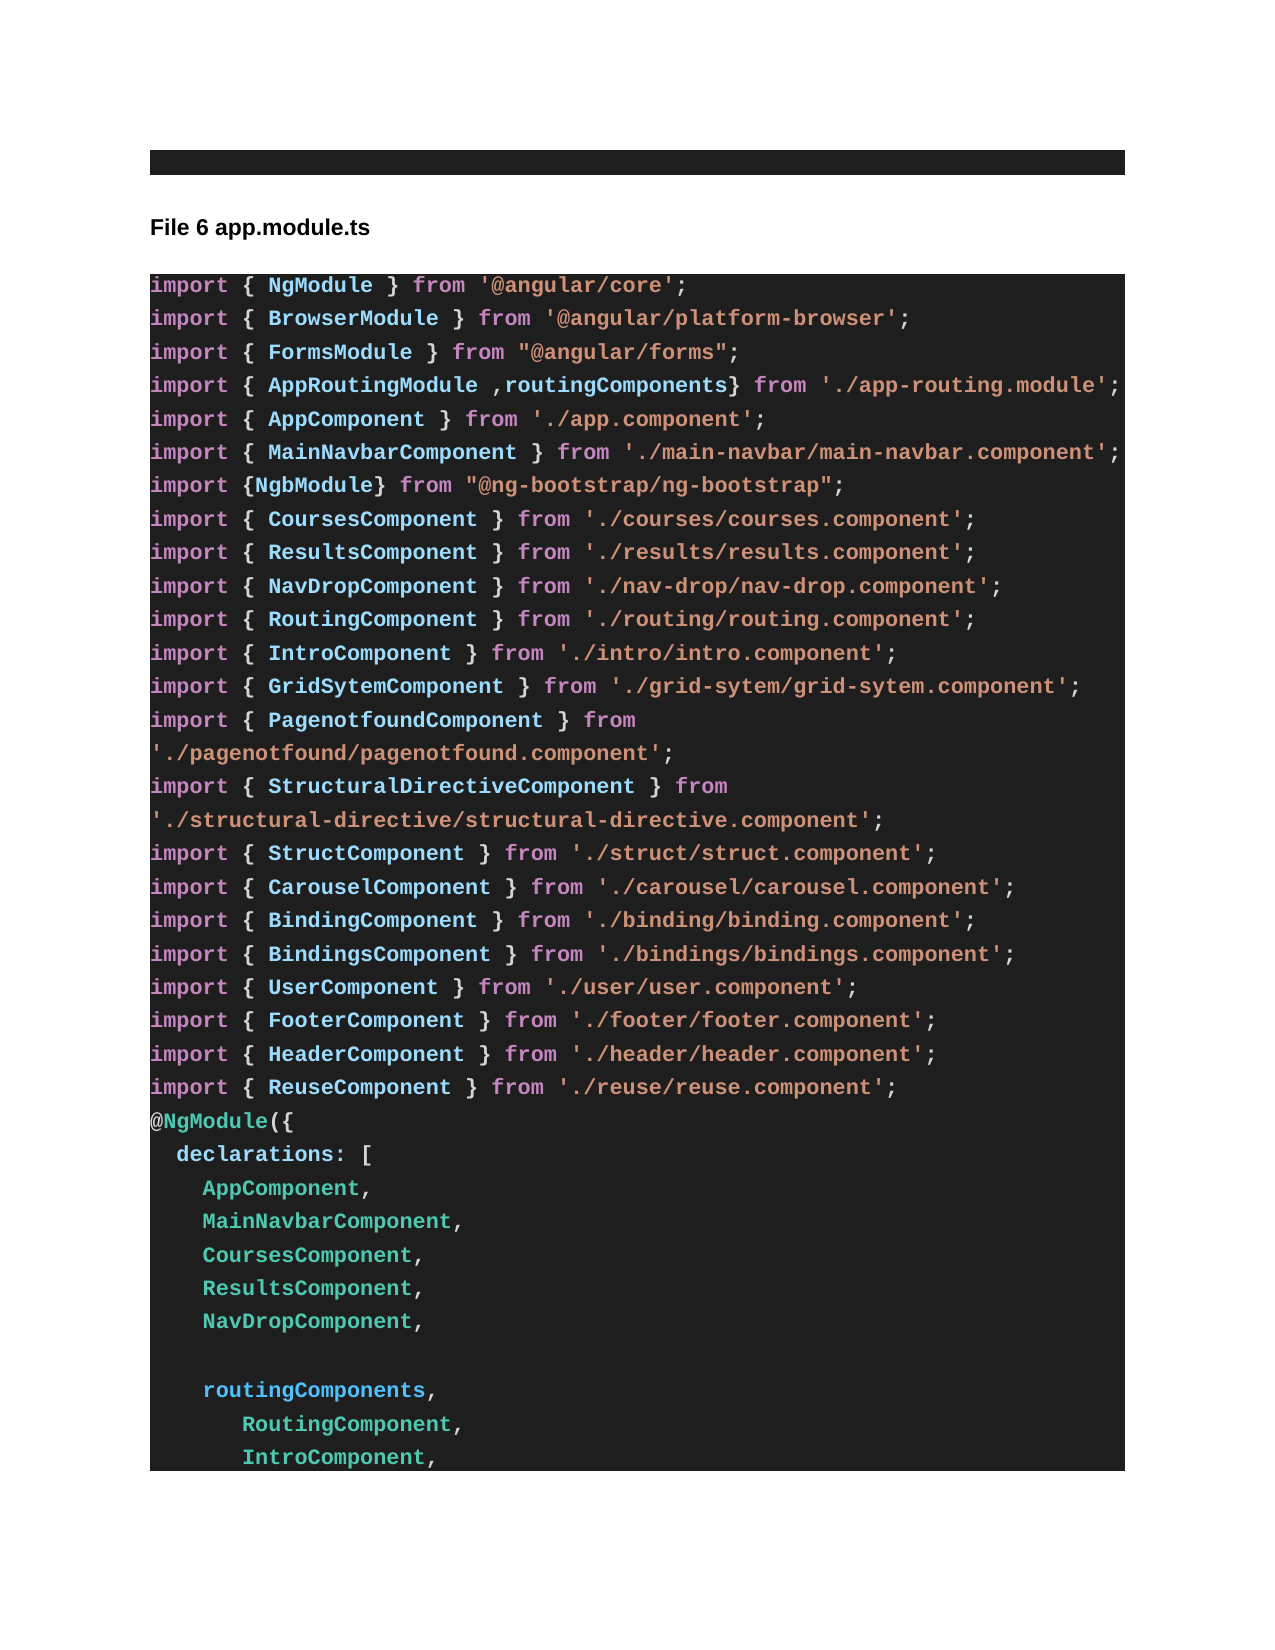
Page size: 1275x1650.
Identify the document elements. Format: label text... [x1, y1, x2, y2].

text import { BrowserModule } from '@angular/platform-browser'; [150, 307, 1125, 332]
text import { NavDropComponent } from './nav-drop/nav-drop.component'; [150, 575, 1125, 600]
text import { GridSytemComponent } from './grid-sytem/grid-sytem.component'; [150, 675, 1125, 700]
text import { NgModule } from '@angular/core'; [150, 274, 1125, 299]
text import { IntroComponent } from './intro/intro.component'; [150, 642, 1125, 667]
text IntroComponent, [150, 1446, 1125, 1471]
text import { CarouselComponent } from './carousel/carousel.component'; [150, 876, 1125, 901]
text NavDropComponent, [150, 1311, 1125, 1335]
text @NgModule({ [150, 1110, 1125, 1135]
text import {NgbModule} from "@ng-bootstrap/ng-bootstrap"; [150, 475, 1125, 499]
text import { BindingComponent } from './binding/binding.component'; [150, 909, 1125, 934]
text declarations: [ [150, 1143, 1125, 1168]
text ResultsComponent, [150, 1277, 1125, 1302]
text import { CoursesComponent } from './courses/courses.component'; [150, 508, 1125, 533]
text import { MainNavbarComponent } from './main-navbar/main-navbar.component'; [150, 441, 1125, 466]
text import { ResultsComponent } from './results/results.component'; [150, 542, 1125, 566]
text import { HeaderComponent } from './header/header.component'; [150, 1043, 1125, 1068]
text import { RoutingComponent } from './routing/routing.component'; [150, 608, 1125, 633]
text import { StructuralDirectiveComponent } from './structural-directive/structural-directive.component'; [150, 776, 1125, 834]
text MainNavbarComponent, [150, 1210, 1125, 1235]
text import { AppComponent } from './app.component'; [150, 408, 1125, 433]
text import { AppRoutingModule ,routingComponents} from './app-routing.module'; [150, 374, 1125, 399]
text AppComponent, [150, 1177, 1125, 1202]
text import { FooterComponent } from './footer/footer.component'; [150, 1010, 1125, 1034]
text import { PagenotfoundComponent } from './pagenotfound/pagenotfound.component'; [150, 709, 1125, 767]
text import { ReuseComponent } from './reuse/reuse.component'; [150, 1077, 1125, 1101]
text import { StructComponent } from './struct/struct.component'; [150, 842, 1125, 867]
text import { BindingsComponent } from './bindings/bindings.component'; [150, 943, 1125, 968]
text import { UserComponent } from './user/user.component'; [150, 976, 1125, 1001]
text routingComponents, [150, 1379, 1125, 1404]
text RoutingComponent, [150, 1413, 1125, 1438]
text CoursesComponent, [150, 1244, 1125, 1268]
text File 6 app.module.ts [150, 214, 1125, 240]
text import { FormsModule } from "@angular/forms"; [150, 341, 1125, 366]
